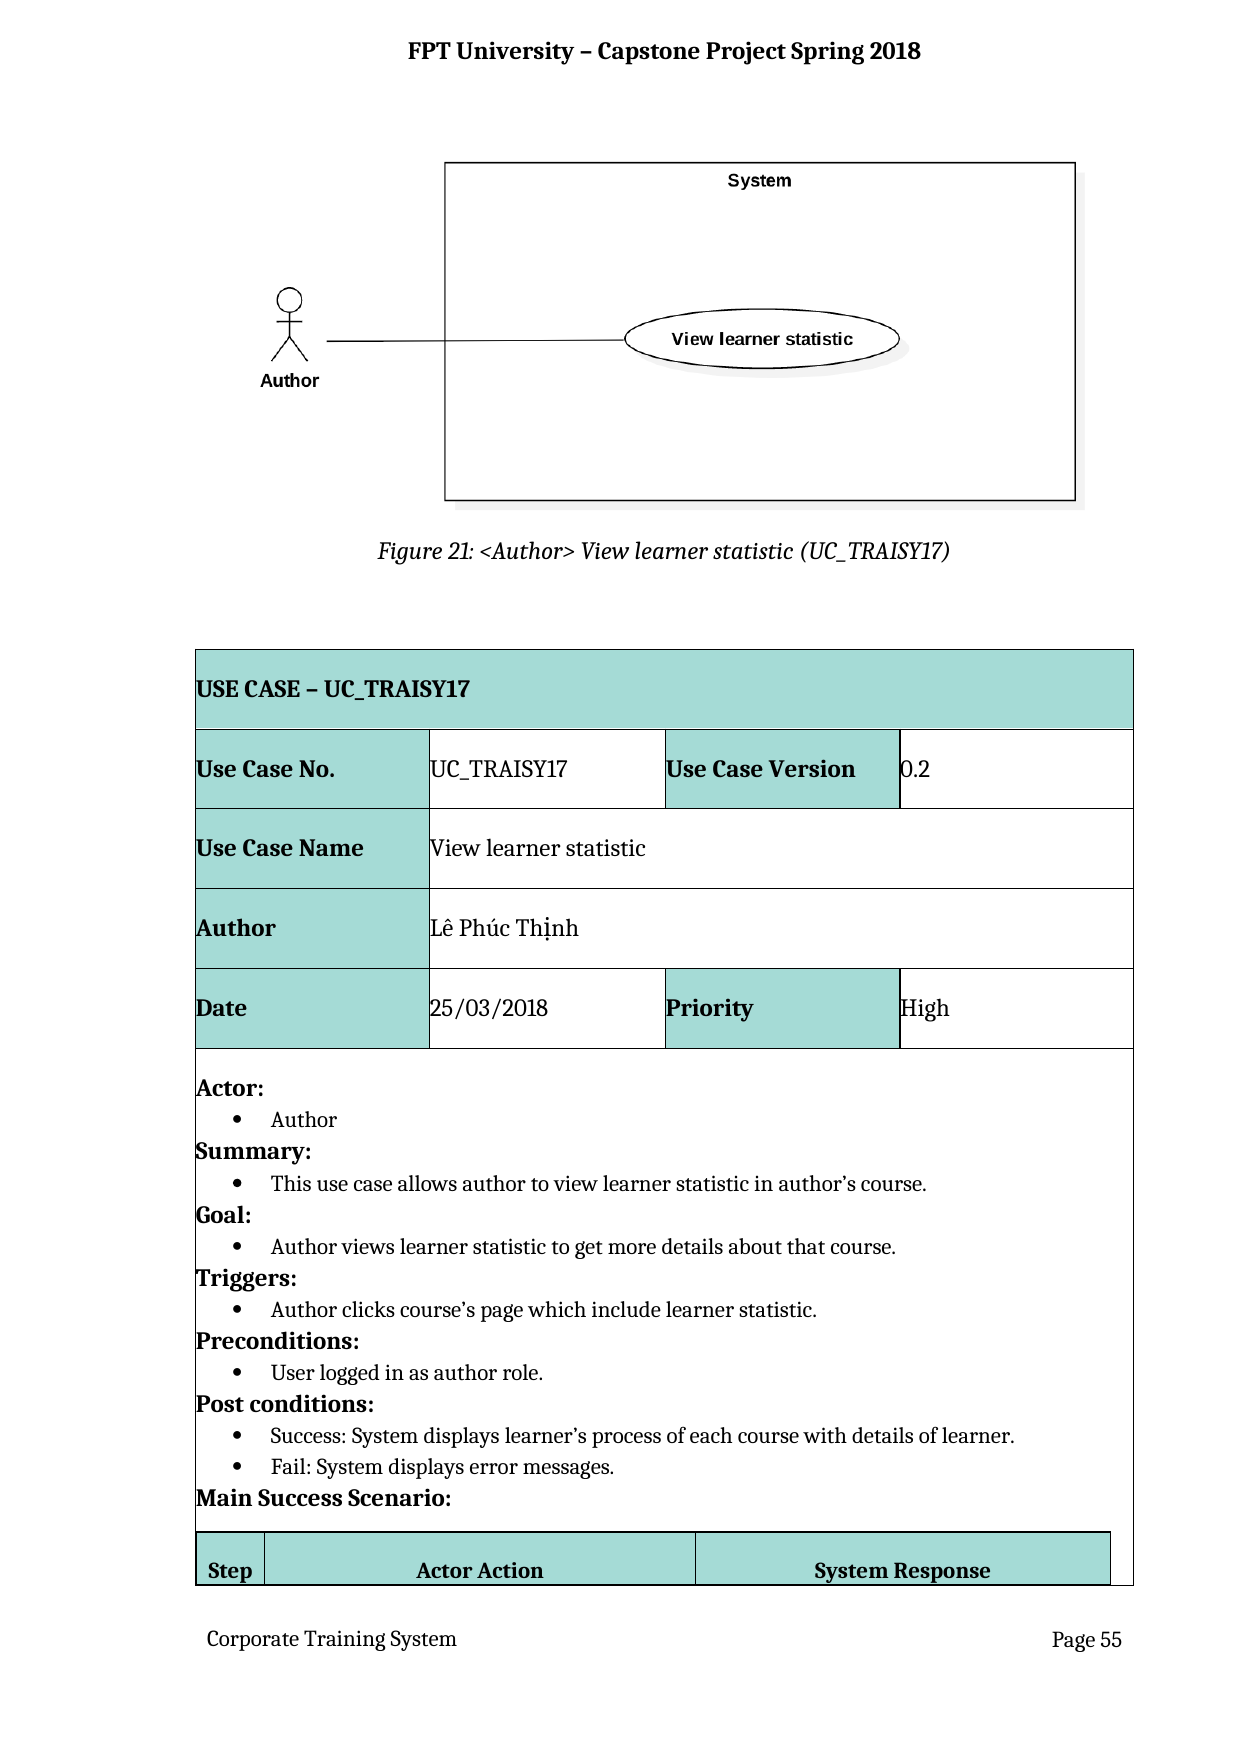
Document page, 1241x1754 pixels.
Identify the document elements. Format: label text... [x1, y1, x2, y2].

table_cell Lê Phúc Thịnh [430, 889, 1133, 968]
table_cell High [901, 969, 1133, 1048]
table_cell 0.2 [901, 730, 1133, 808]
table_cell Priority [666, 969, 899, 1048]
text Figure 21: <Author> View learner statistic (UC_TRAISY17) [207, 537, 1122, 565]
picture [237, 147, 1092, 516]
table_cell Date [196, 969, 429, 1048]
table_cell Use Case No. [196, 730, 429, 808]
table_cell Use Case Version [666, 730, 899, 808]
table_cell UC_TRAISY17 [430, 730, 665, 808]
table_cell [196, 1049, 1133, 1585]
table_cell 25/03/2018 [430, 969, 665, 1048]
table_header USE CASE – UC_TRAISY17 [196, 650, 1133, 728]
table_cell View learner statistic [430, 809, 1133, 888]
table_cell Use Case Name [196, 809, 429, 888]
table_cell Author [196, 889, 429, 968]
